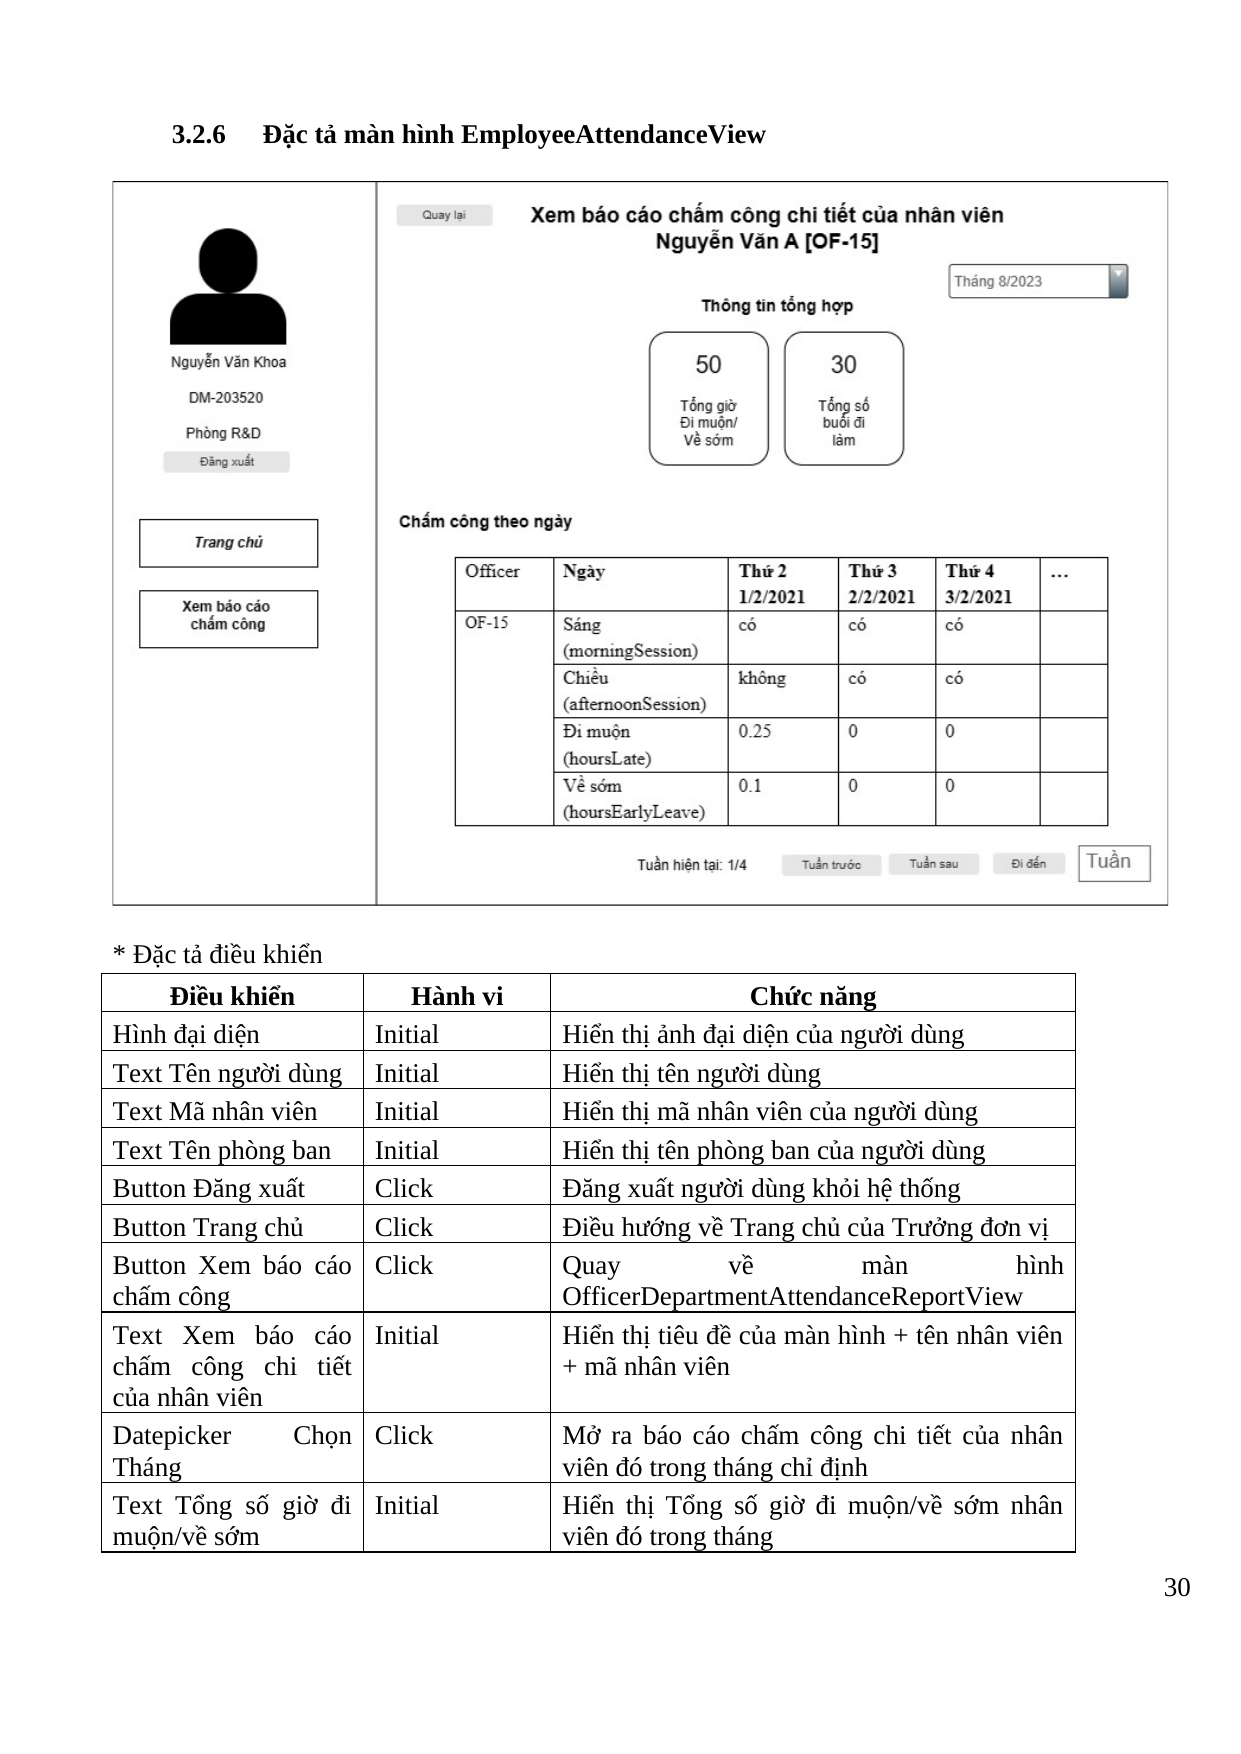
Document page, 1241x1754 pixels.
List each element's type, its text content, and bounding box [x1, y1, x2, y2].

table_cell Hiển thị tiêu đề của màn hình + tên nhân viên + mã nhân viên [551, 1313, 1075, 1412]
table_cell Initial [364, 1089, 550, 1127]
table_cell Hiển thị mã nhân viên của người dùng [551, 1089, 1075, 1127]
table_cell Hiển thị tên phòng ban của người dùng [551, 1128, 1075, 1165]
table_cell Text Xem báo cáo chấm công chi tiết của nhân viên [102, 1313, 363, 1412]
table_cell Text Mã nhân viên [102, 1089, 363, 1127]
table_cell Click [364, 1243, 550, 1311]
table_cell Initial [364, 1483, 550, 1551]
table_cell Click [364, 1413, 550, 1482]
table_cell Hiển thị ảnh đại diện của người dùng [551, 1012, 1075, 1050]
table_header Chức năng [551, 974, 1075, 1011]
table_cell Button Trang chủ [102, 1205, 363, 1242]
table_cell Initial [364, 1313, 550, 1412]
table_cell Initial [364, 1051, 550, 1088]
table_cell Text Tên phòng ban [102, 1128, 363, 1165]
table_cell Điều hướng về Trang chủ của Trưởng đơn vị [551, 1205, 1075, 1242]
table_header Hành vi [364, 974, 550, 1011]
table_cell Quay về màn hình OfficerDepartmentAttendanceReportView [551, 1243, 1075, 1311]
table_cell Hình đại diện [102, 1012, 363, 1050]
table_cell Initial [364, 1012, 550, 1050]
table_cell Text Tên người dùng [102, 1051, 363, 1088]
table_cell Click [364, 1166, 550, 1203]
table_cell Click [364, 1205, 550, 1242]
table_cell Hiển thị tên người dùng [551, 1051, 1075, 1088]
table_cell Đăng xuất người dùng khỏi hệ thống [551, 1166, 1075, 1203]
table_cell Button Đăng xuất [102, 1166, 363, 1203]
table_cell Mở ra báo cáo chấm công chi tiết của nhân viên đó trong tháng chỉ định [551, 1413, 1075, 1482]
table_header Điều khiển [102, 974, 363, 1011]
table_cell Button Xem báo cáo chấm công [102, 1243, 363, 1311]
table_cell Hiển thị Tổng số giờ đi muộn/về sớm nhân viên đó trong tháng [551, 1483, 1075, 1551]
table_cell Datepicker Chọn Tháng [102, 1413, 363, 1482]
table_cell Initial [364, 1128, 550, 1165]
table_cell Text Tổng số giờ đi muộn/về sớm [102, 1483, 363, 1551]
text * Đặc tả điều khiển [112, 939, 1191, 970]
subtitle Đặc tả màn hình EmployeeAttendanceView [172, 118, 1191, 149]
picture [112, 181, 1169, 907]
